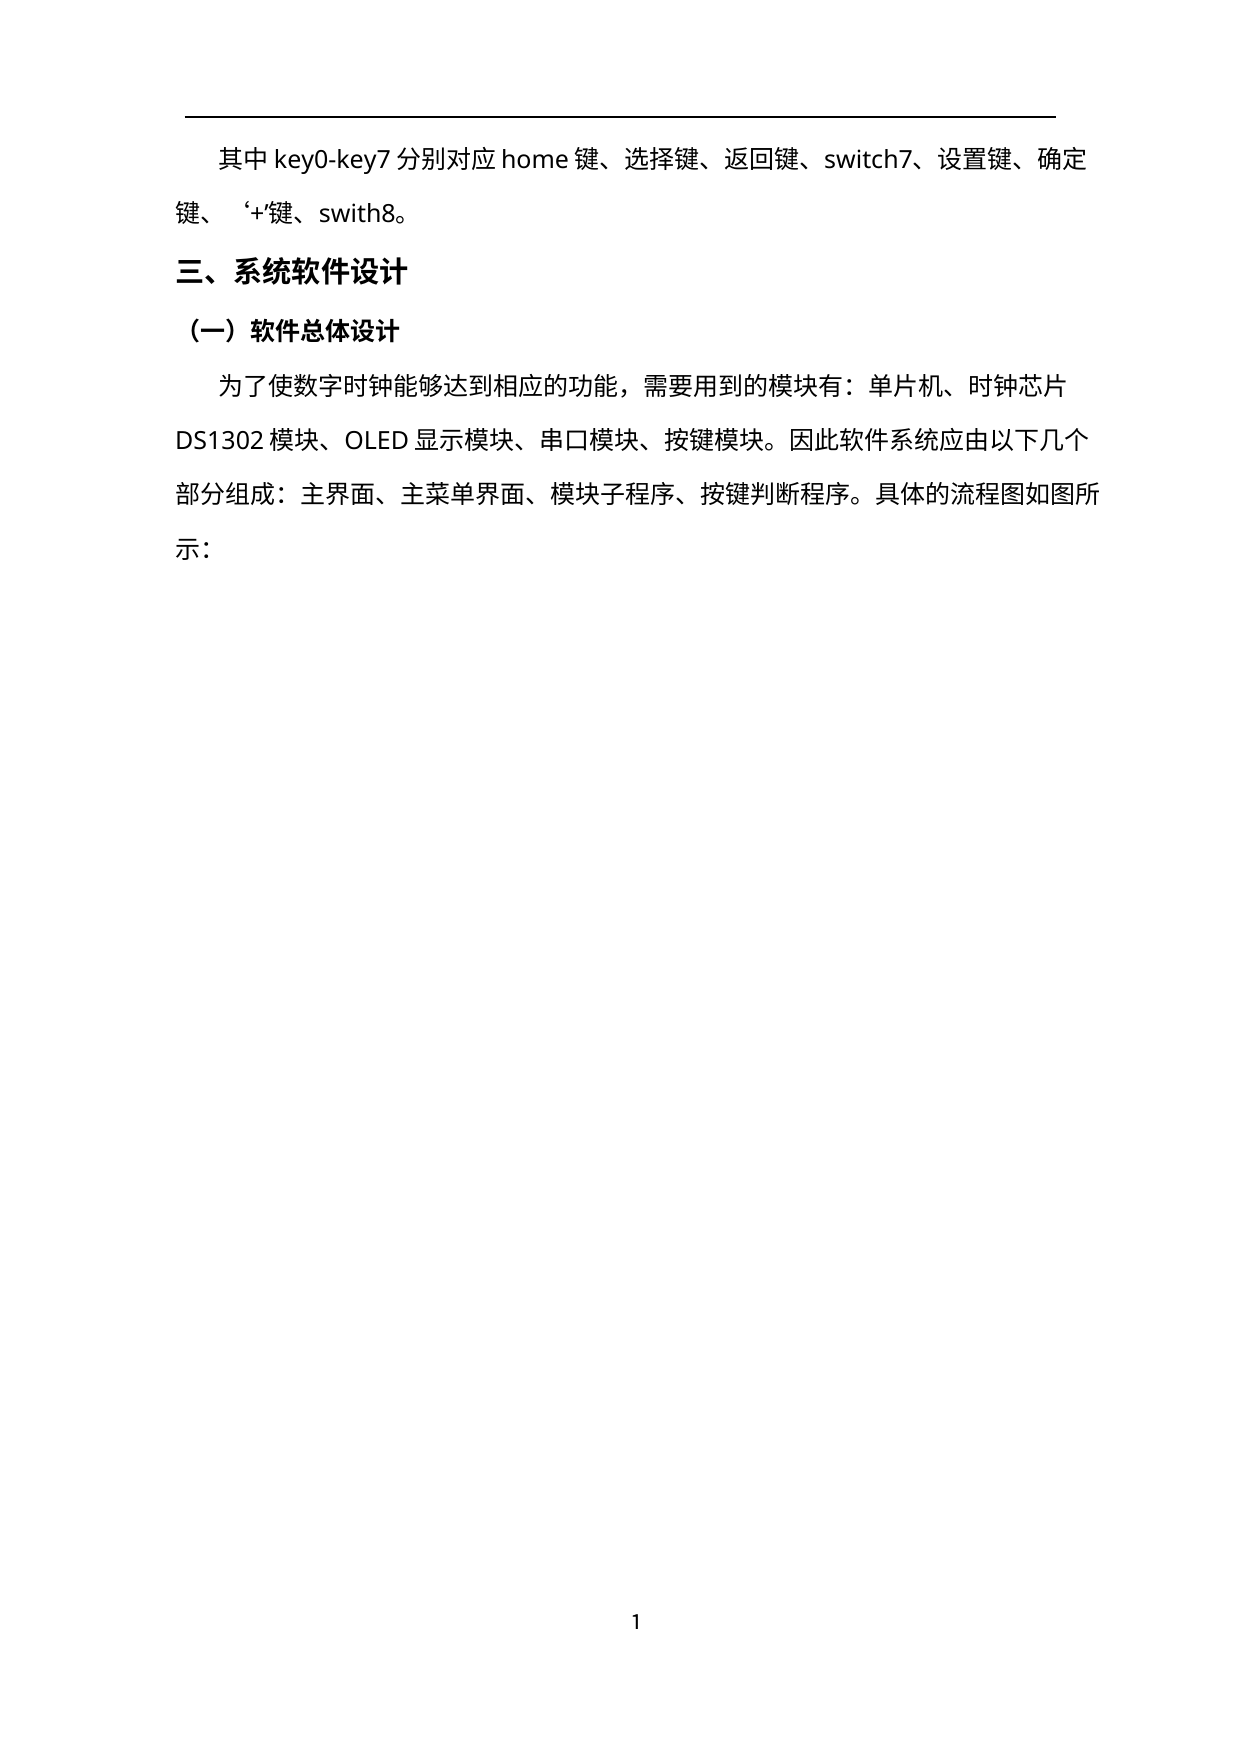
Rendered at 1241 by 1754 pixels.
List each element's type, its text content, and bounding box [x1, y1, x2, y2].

list （一）软件总体设计 [175, 312, 1105, 348]
list 系统软件设计 [175, 248, 1105, 291]
list 其中key0-key7分别对应home键、选择键、返回键、switch7、设置键、确定键、‘+’键、swith8。 [175, 139, 1105, 230]
list 为了使数字时钟能够达到相应的功能，需要用到的模块有：单片机、时钟芯片DS1302模块、OLED显示模块、串口模块、按键模块。因此软件系统应由以下几个部分组成：主界面、主菜单界面、模块子程序、按键判断程序。具体的流程图如图所示： [175, 366, 1105, 566]
